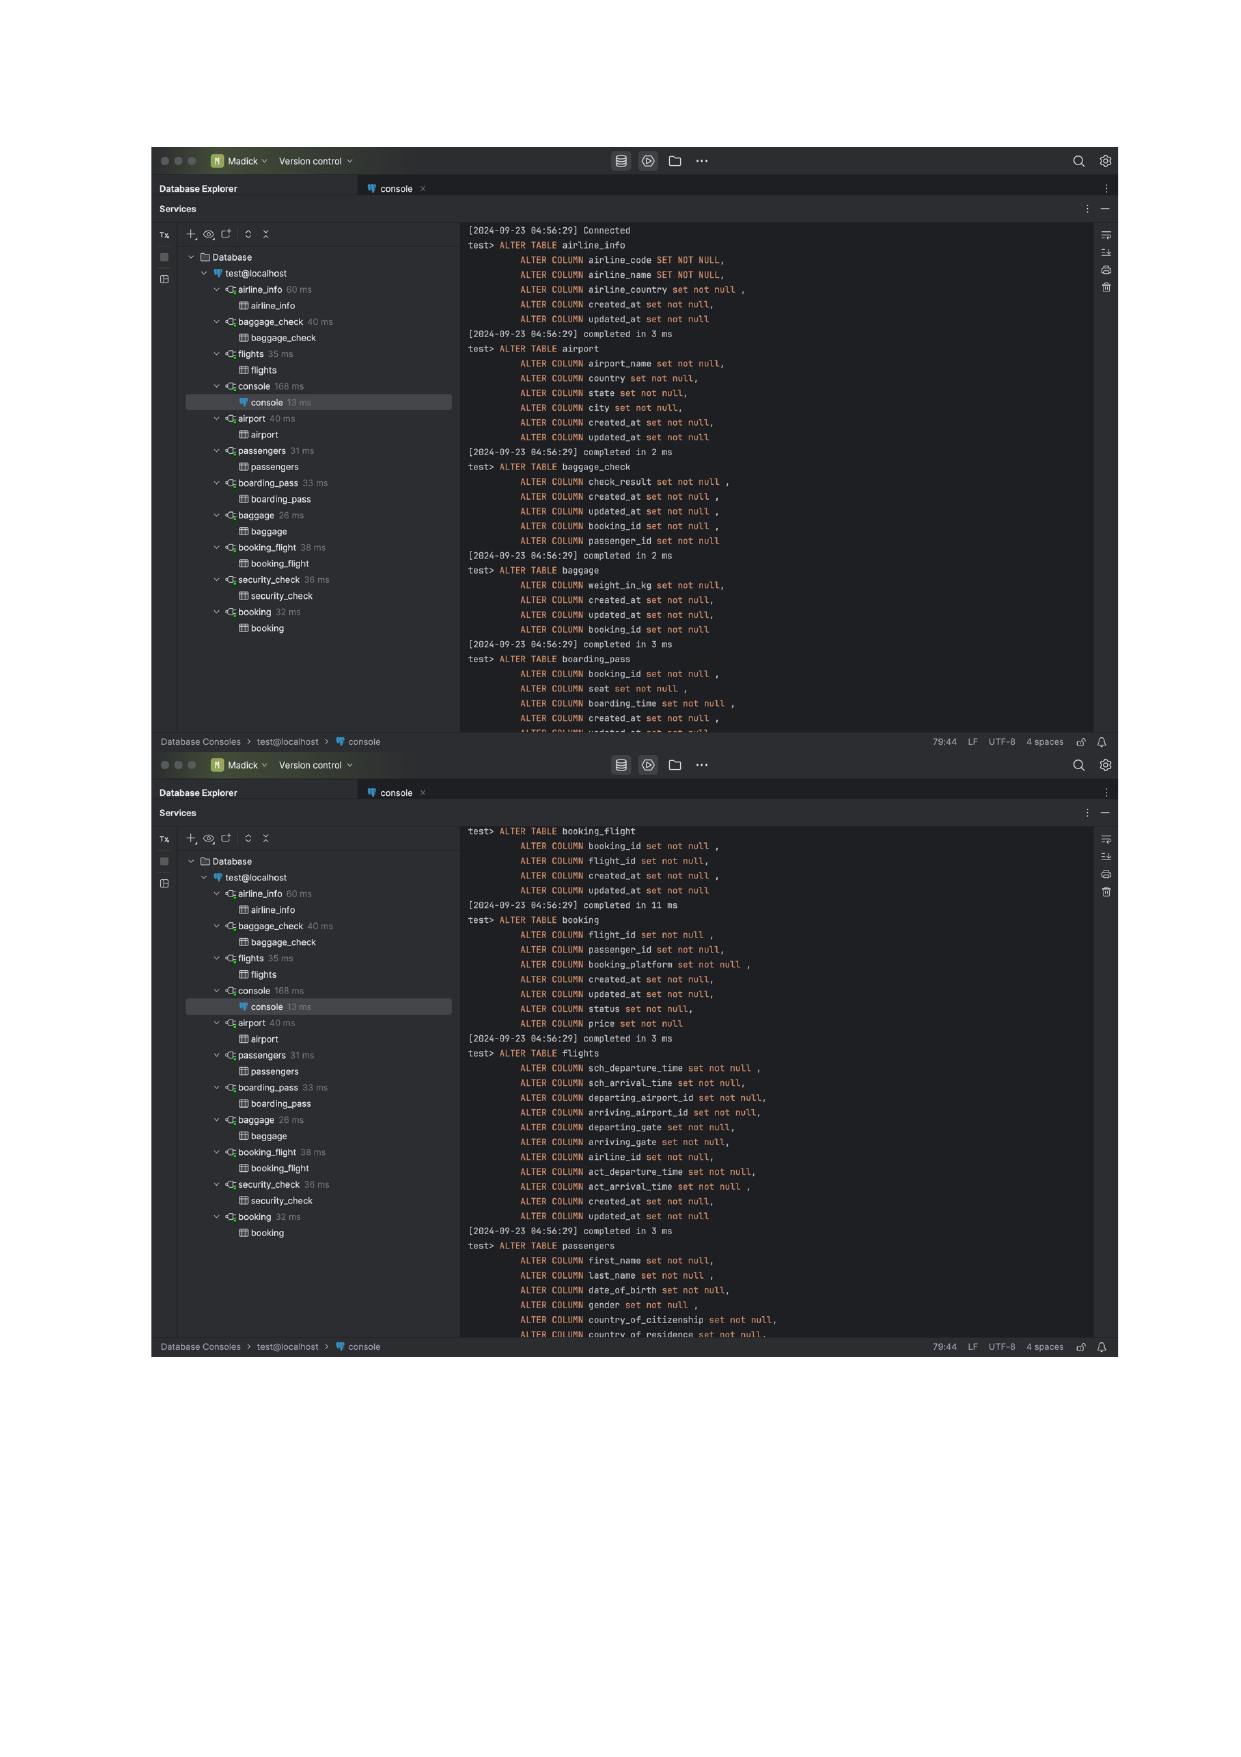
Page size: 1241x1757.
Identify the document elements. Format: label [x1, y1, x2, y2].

picture [151, 147, 1119, 1357]
